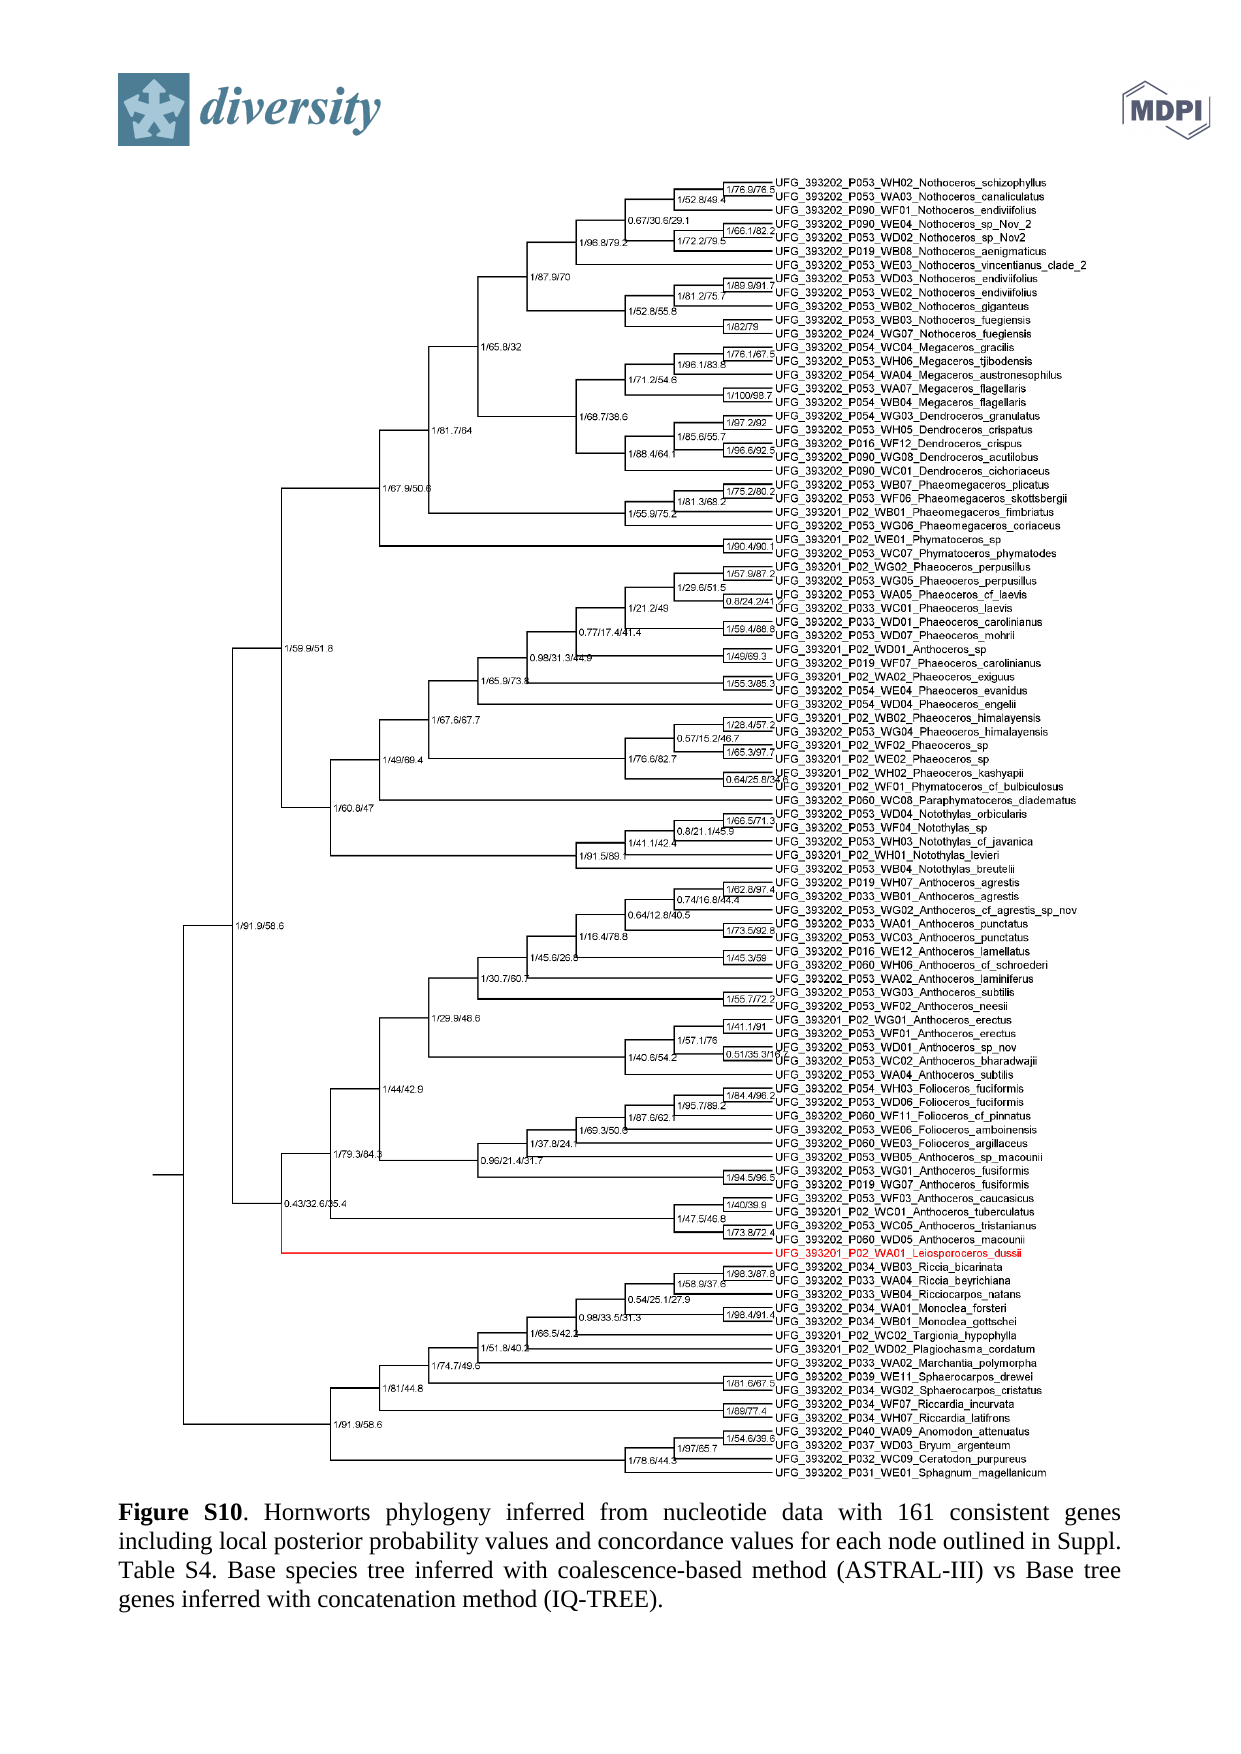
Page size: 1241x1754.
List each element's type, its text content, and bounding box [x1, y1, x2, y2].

picture [152, 173, 1088, 1481]
text Figure S10. Hornworts phylogeny inferred from nucleotide data with 161 consistent genes including local posterior probability values and concordance values for each node outlined in Suppl. Table S4. Base species tree inferred with coalescence-based method (ASTRAL-III) vs Base tree genes inferred with concatenation method (IQ-TREE). [118, 1497, 1122, 1612]
picture [118, 73, 381, 146]
